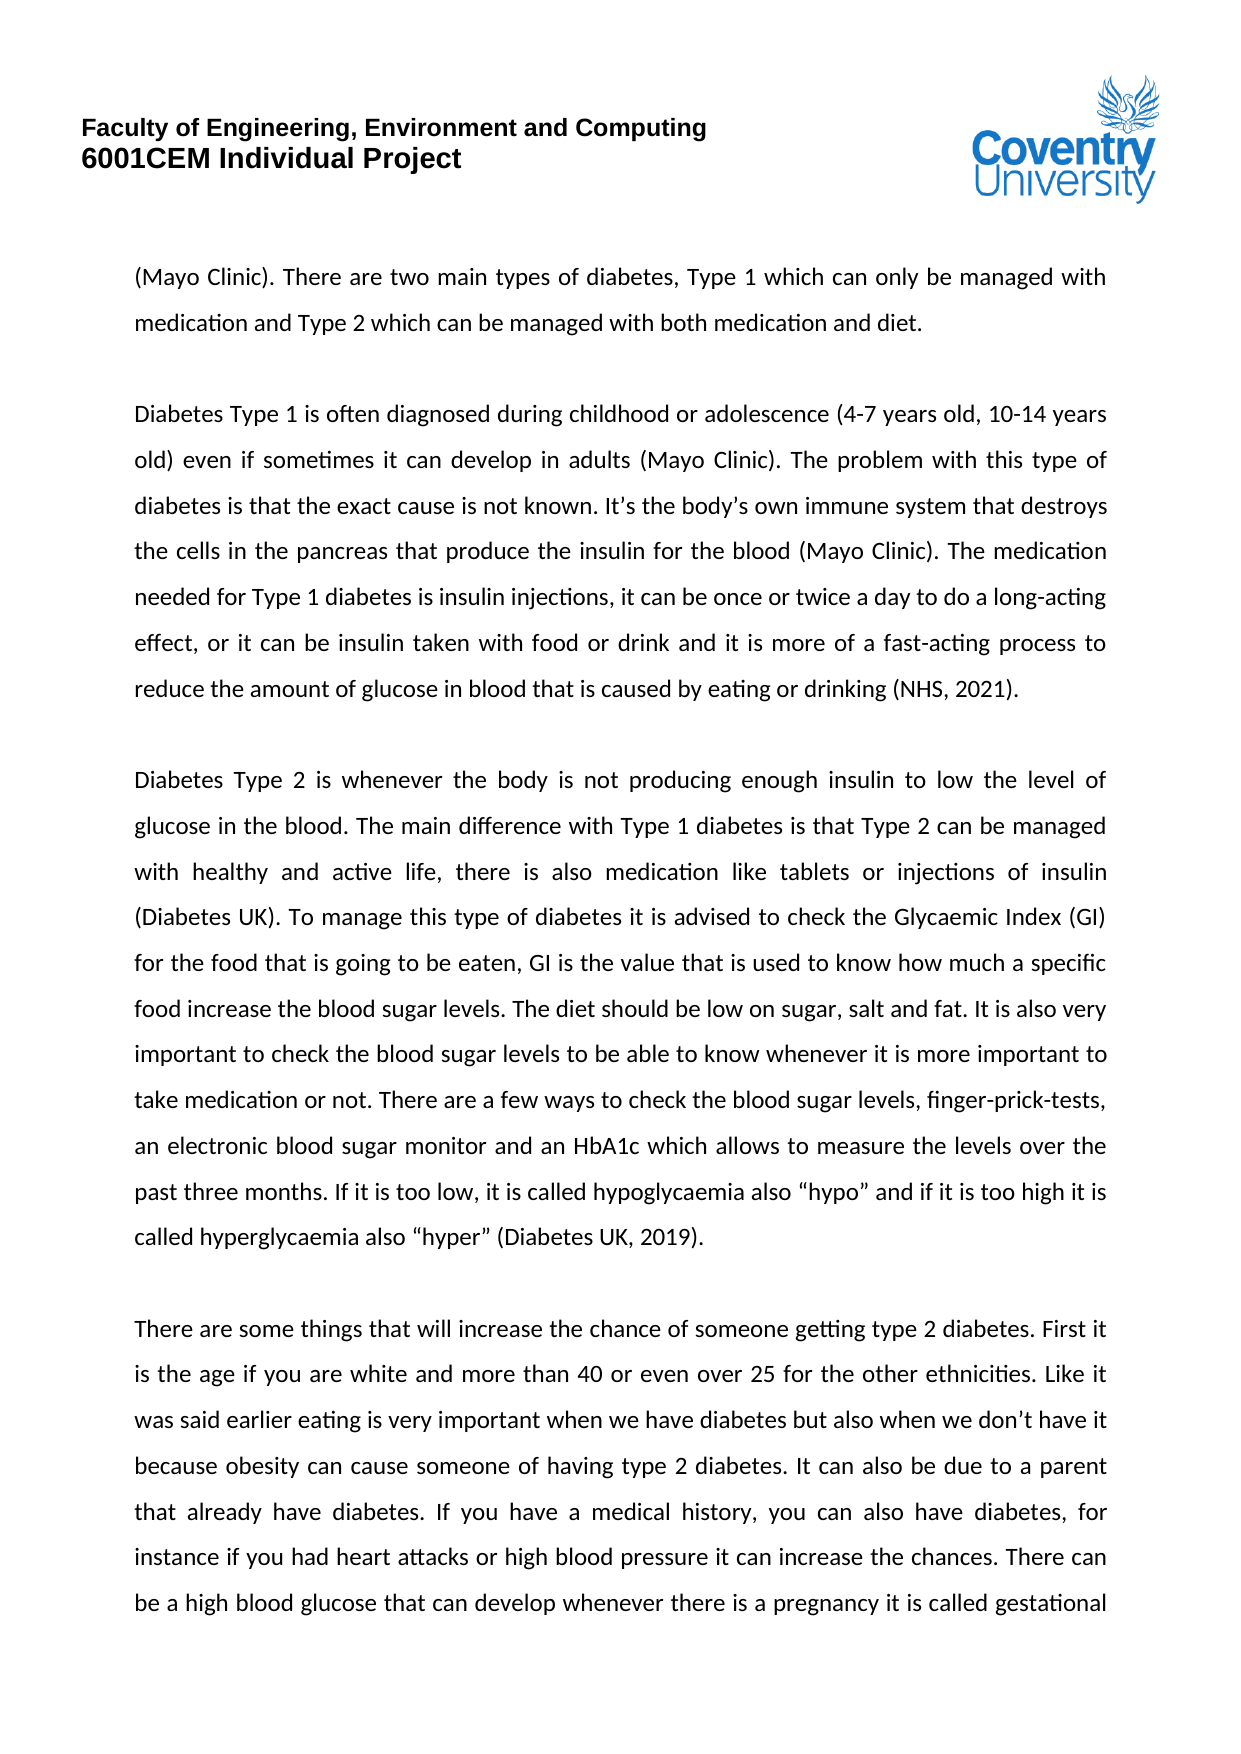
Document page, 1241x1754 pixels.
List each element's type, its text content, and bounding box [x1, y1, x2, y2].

text Diabetes Type 1 is often diagnosed during childhood or adolescence (4-7 years old, 10-14 years old) even if sometimes it can develop in adults (Mayo Clinic). The problem with this type of diabetes is that the exact cause is not known. It’s the body’s own immune system that destroys the cells in the pancreas that produce the insulin for the blood (Mayo Clinic). The medication needed for Type 1 diabetes is insulin injections, it can be once or twice a day to do a long-acting effect, or it can be insulin taken with food or drink and it is more of a fast-acting process to reduce the amount of glucose in blood that is caused by eating or drinking (NHS, 2021). [134, 398, 1109, 703]
picture [972, 75, 1160, 204]
text Diabetes Type 2 is whenever the body is not producing enough insulin to low the level of glucose in the blood. The main difference with Type 1 diabetes is that Type 2 can be managed with healthy and active life, there is also medication like tablets or injections of insulin (Diabetes UK). To manage this type of diabetes it is advised to check the Glycaemic Index (GI) for the food that is going to be eaten, GI is the value that is used to know how much a specific food increase the blood sugar levels. The diet should be low on sugar, salt and fat. It is also very important to check the blood sugar levels to be able to know whenever it is more important to take medication or not. There are a few ways to check the blood sugar levels, finger-prick-tests, an electronic blood sugar monitor and an HbA1c which allows to measure the levels over the past three months. If it is too low, it is called hypoglycaemia also “hypo” and if it is too high it is called hyperglycaemia also “hyper” (Diabetes UK, 2019). [134, 764, 1109, 1252]
